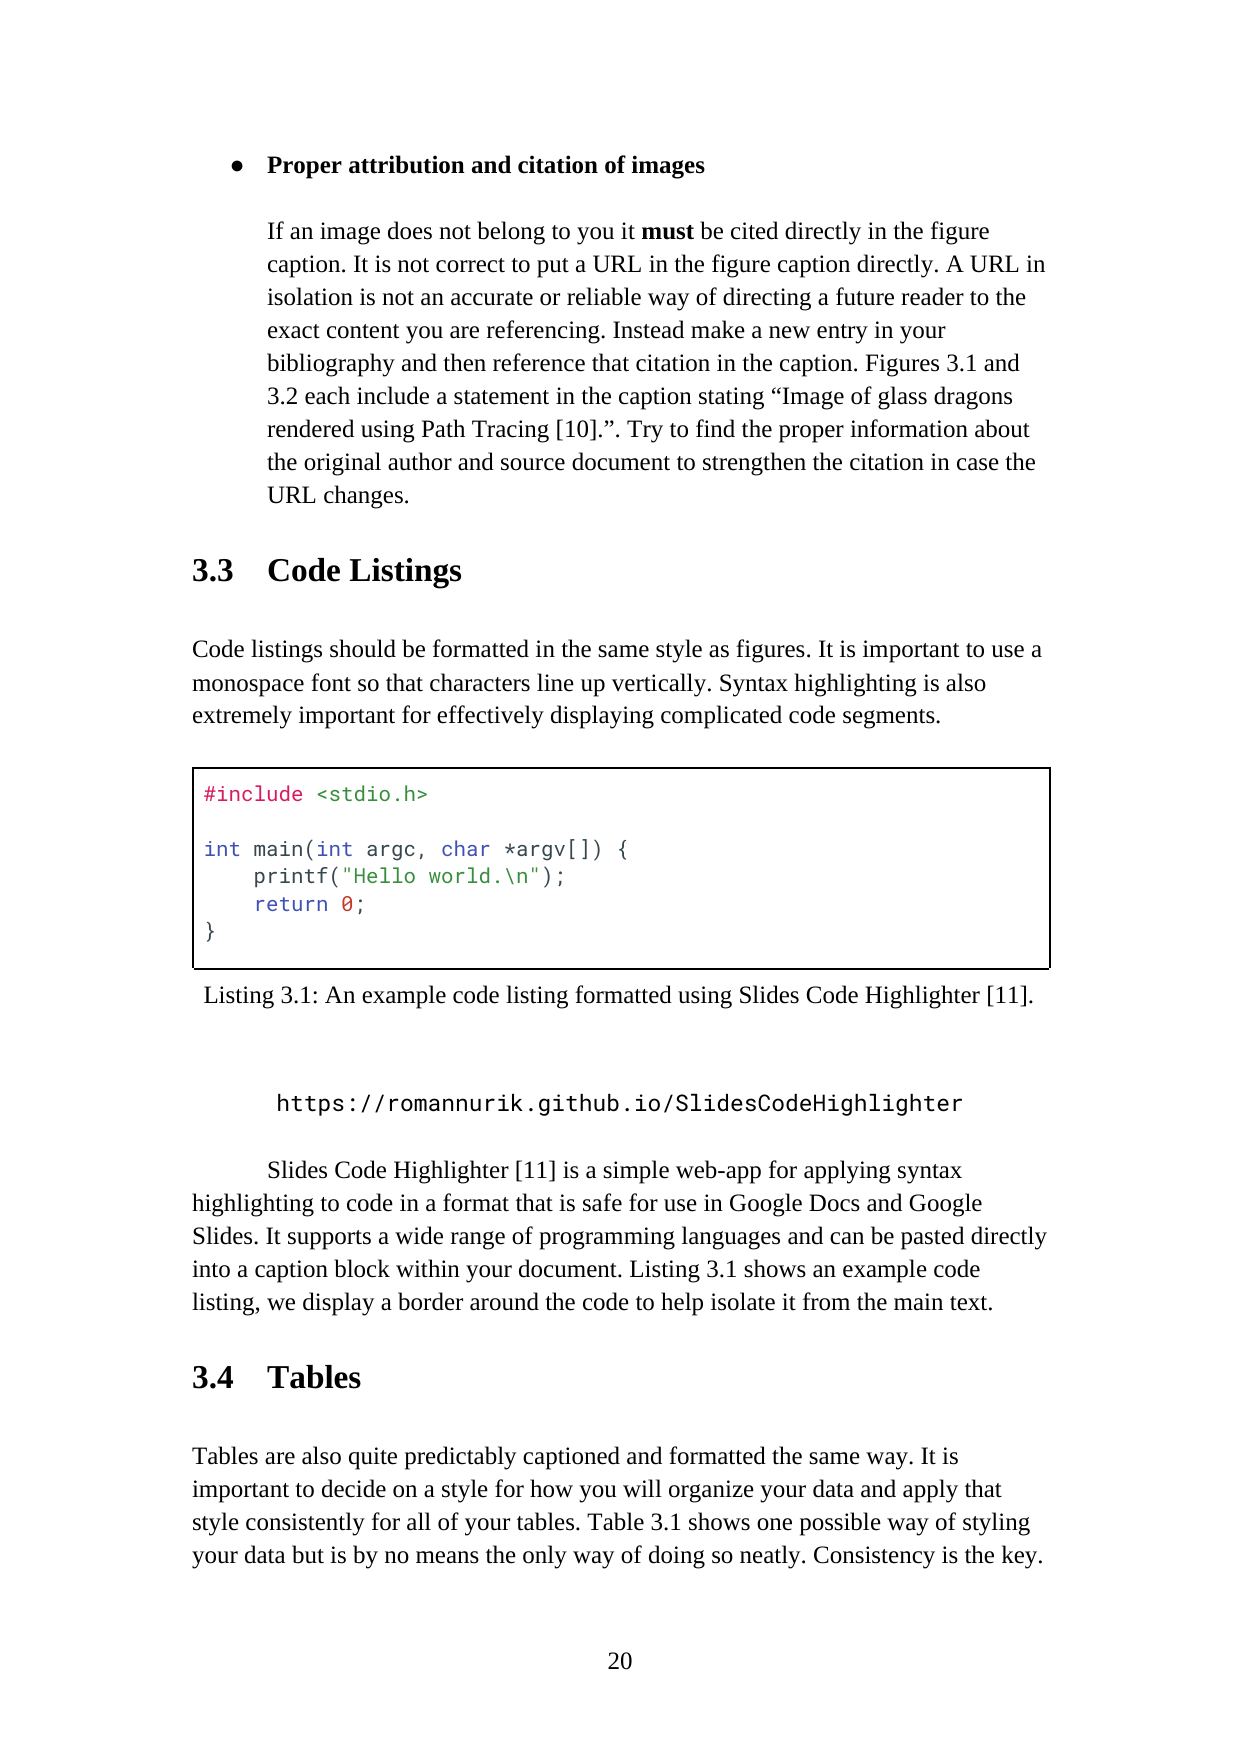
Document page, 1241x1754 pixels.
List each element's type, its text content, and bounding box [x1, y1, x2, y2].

text Slides Code Highlighter [11] is a simple web-app for applying syntax highlighting to code in a format that is safe for use in Google Docs and Google Slides. It supports a wide range of programming languages and can be pasted directly into a caption block within your document. Listing 3.1 shows an example code listing, we display a border around the code to help isolate it from the main text. [192, 1155, 1048, 1316]
list Proper attribution and citation of images [229, 150, 1048, 179]
table_cell Listing 3.1: An example code listing formatted using Slides Code Highlighter [11]. [194, 970, 1049, 1019]
text If an image does not belong to you it must be cited directly in the figure caption. It is not correct to put a URL in the figure caption directly. A URL in isolation is not an accurate or reliable way of directing a future reader to the exact content you are referencing. Instead make a new entry in your bibliography and then reference that citation in the caption. Figures 3.1 and 3.2 each include a statement in the caption stating “Image of glass dragons rendered using Path Tracing [10].”. Try to find the proper information about the original author and source document to strengthen the citation in case the URL changes. [267, 216, 1048, 509]
text https://romannurik.github.io/SlidesCodeHighlighter [192, 1087, 1048, 1117]
table_header #include <stdio.h> int main(int argc, char *argv[]) { printf("Hello world.\n"); return 0; } [194, 769, 1049, 967]
text Tables are also quite predictably captioned and formatted the same way. It is important to decide on a style for how you will organize your data and apply that style consistently for all of your tables. Table 3.1 shows one possible way of styling your data but is by no means the only way of doing so neatly. Consistency is the key. [192, 1441, 1048, 1569]
subtitle 3.3 Code Listings [192, 551, 1048, 589]
subtitle 3.4 Tables [192, 1358, 1048, 1396]
text Code listings should be formatted in the same style as figures. It is important to use a monospace font so that characters line up vertically. Syntax highlighting is also extremely important for effectively displaying complicated code segments. [192, 634, 1048, 729]
